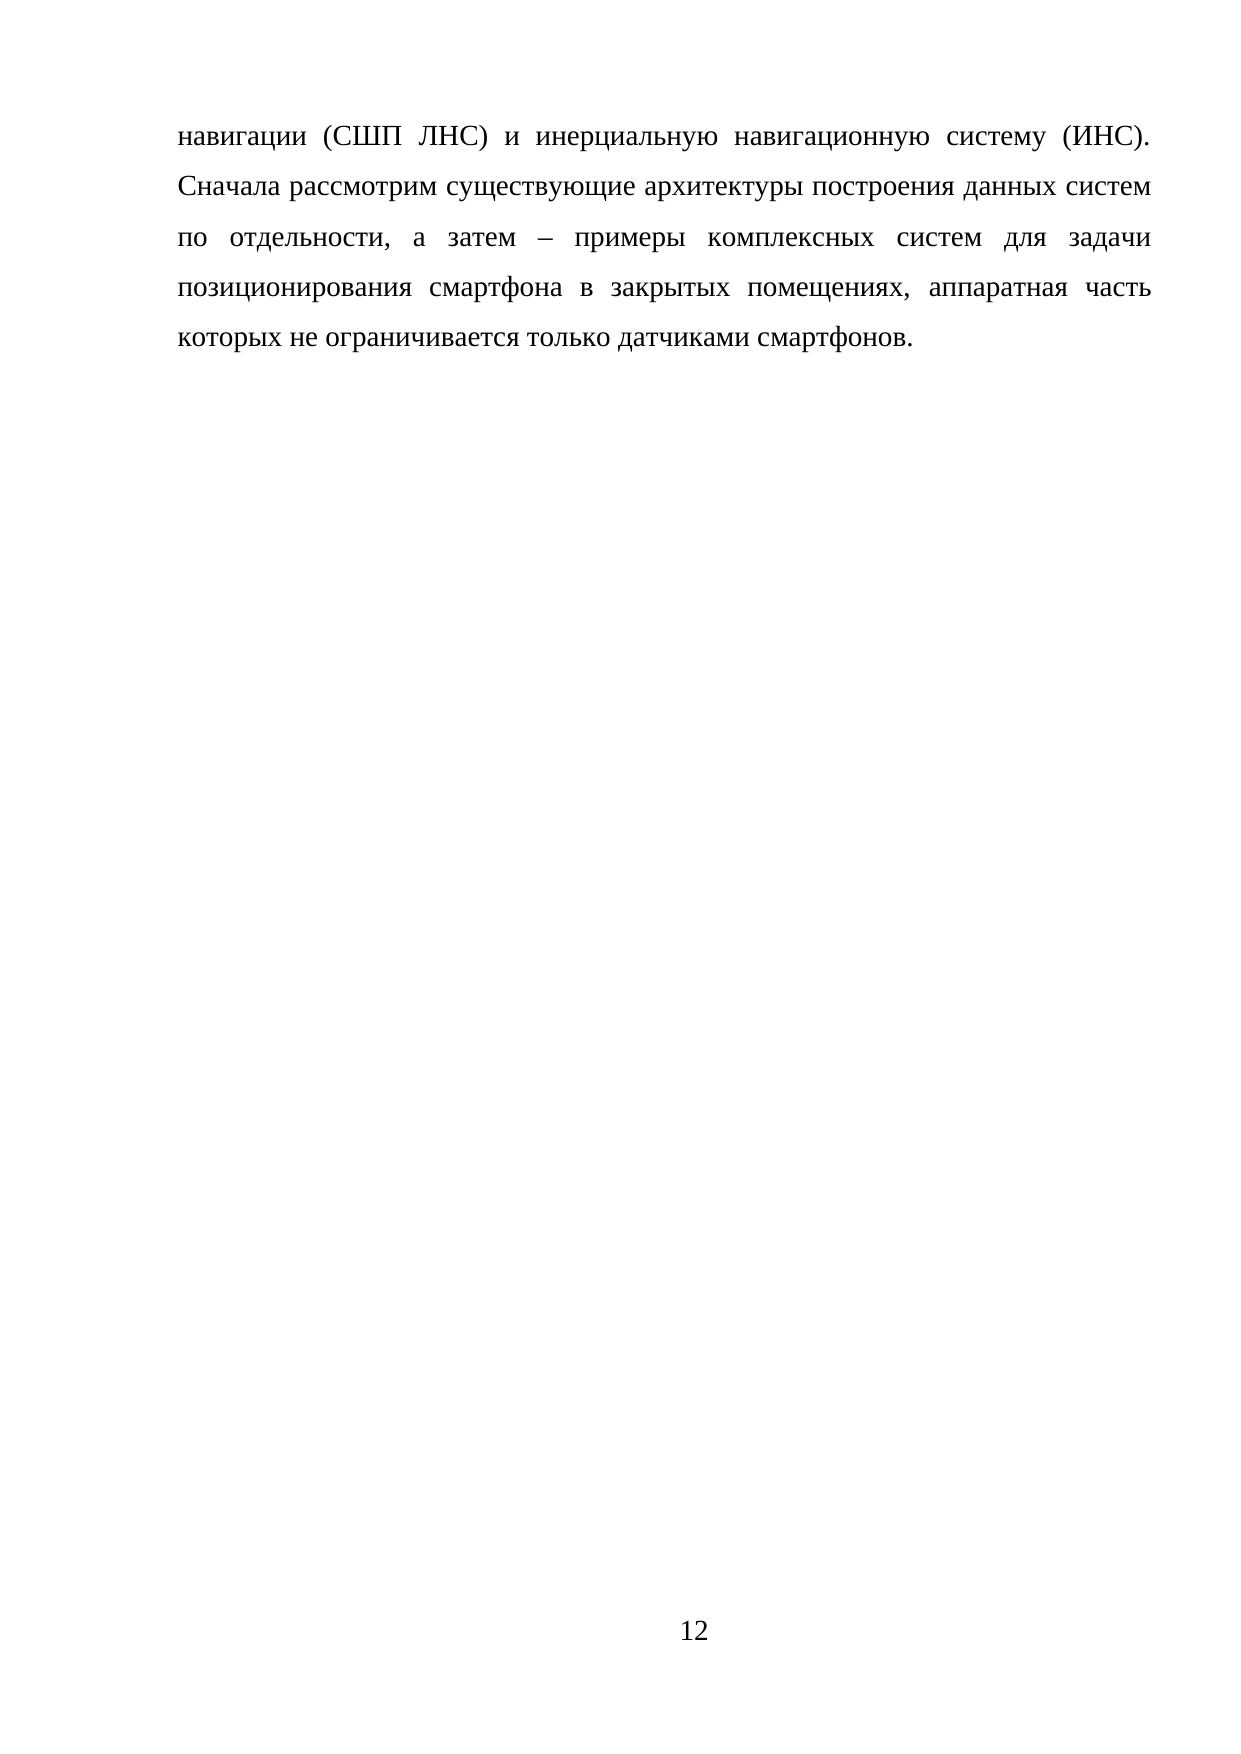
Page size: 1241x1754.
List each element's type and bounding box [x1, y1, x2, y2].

text [177, 118, 1152, 353]
